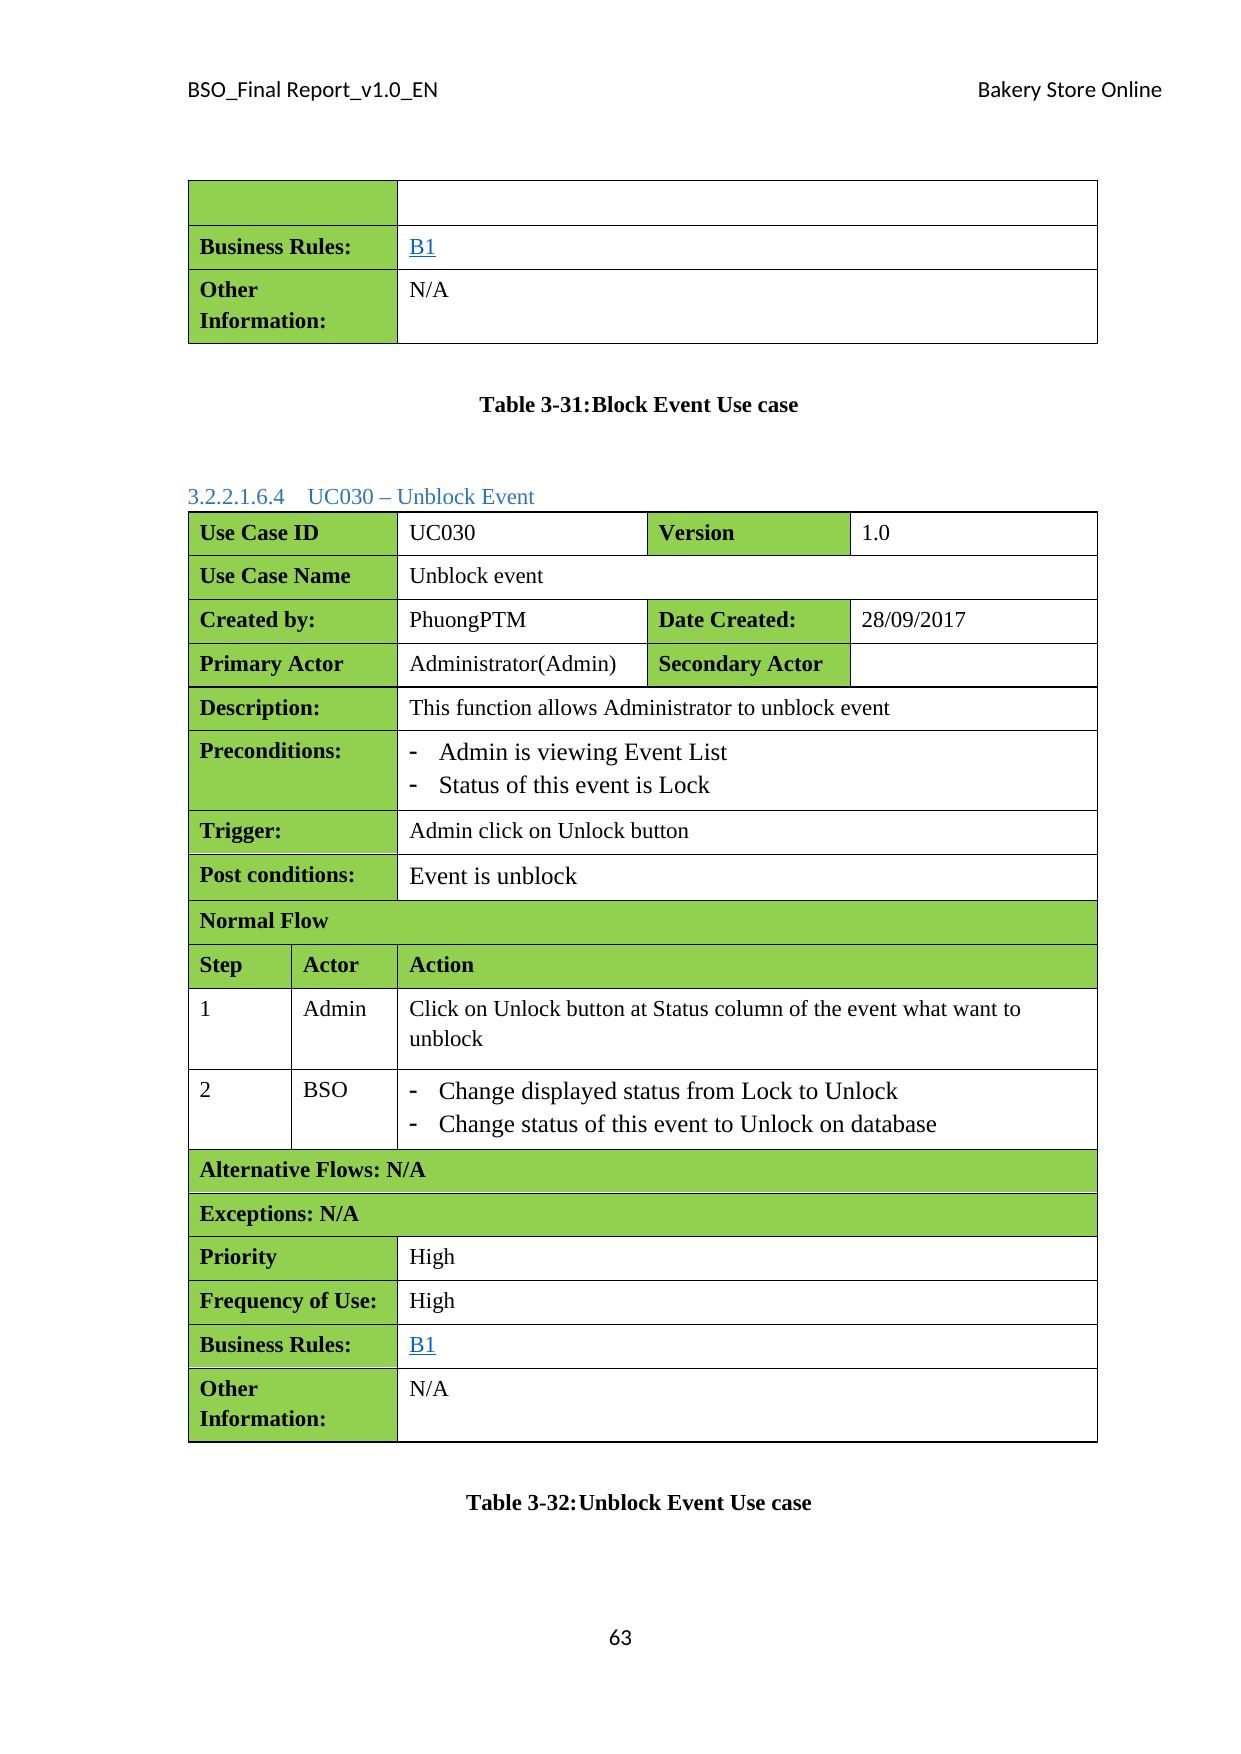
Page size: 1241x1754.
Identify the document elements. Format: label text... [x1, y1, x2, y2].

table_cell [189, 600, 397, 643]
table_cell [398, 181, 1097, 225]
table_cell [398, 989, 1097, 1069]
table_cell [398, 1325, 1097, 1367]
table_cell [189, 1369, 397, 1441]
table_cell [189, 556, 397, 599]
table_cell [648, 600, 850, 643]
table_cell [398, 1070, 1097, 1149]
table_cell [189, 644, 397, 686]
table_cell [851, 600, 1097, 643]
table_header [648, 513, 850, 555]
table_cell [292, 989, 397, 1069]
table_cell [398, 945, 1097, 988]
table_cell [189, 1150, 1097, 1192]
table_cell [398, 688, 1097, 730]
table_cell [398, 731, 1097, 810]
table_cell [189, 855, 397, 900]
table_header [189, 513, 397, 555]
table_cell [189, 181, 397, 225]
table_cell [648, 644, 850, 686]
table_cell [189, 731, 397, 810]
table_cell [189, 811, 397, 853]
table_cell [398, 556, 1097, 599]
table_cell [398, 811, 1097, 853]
text Unblock Event Use case [225, 1489, 1053, 1516]
text Block Event Use case [225, 391, 1053, 417]
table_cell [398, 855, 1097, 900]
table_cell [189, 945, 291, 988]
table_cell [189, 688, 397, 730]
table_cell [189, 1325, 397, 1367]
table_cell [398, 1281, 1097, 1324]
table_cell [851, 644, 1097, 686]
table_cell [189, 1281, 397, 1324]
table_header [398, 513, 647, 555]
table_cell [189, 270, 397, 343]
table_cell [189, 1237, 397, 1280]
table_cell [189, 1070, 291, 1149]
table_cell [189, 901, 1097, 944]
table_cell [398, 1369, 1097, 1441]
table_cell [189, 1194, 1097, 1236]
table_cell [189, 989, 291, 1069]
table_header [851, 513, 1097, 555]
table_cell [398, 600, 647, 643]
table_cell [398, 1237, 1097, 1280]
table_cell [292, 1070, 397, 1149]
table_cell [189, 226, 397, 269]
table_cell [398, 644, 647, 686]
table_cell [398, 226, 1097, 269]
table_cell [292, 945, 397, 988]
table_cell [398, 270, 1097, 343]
subtitle UC030 – Unblock Event [187, 483, 1053, 509]
